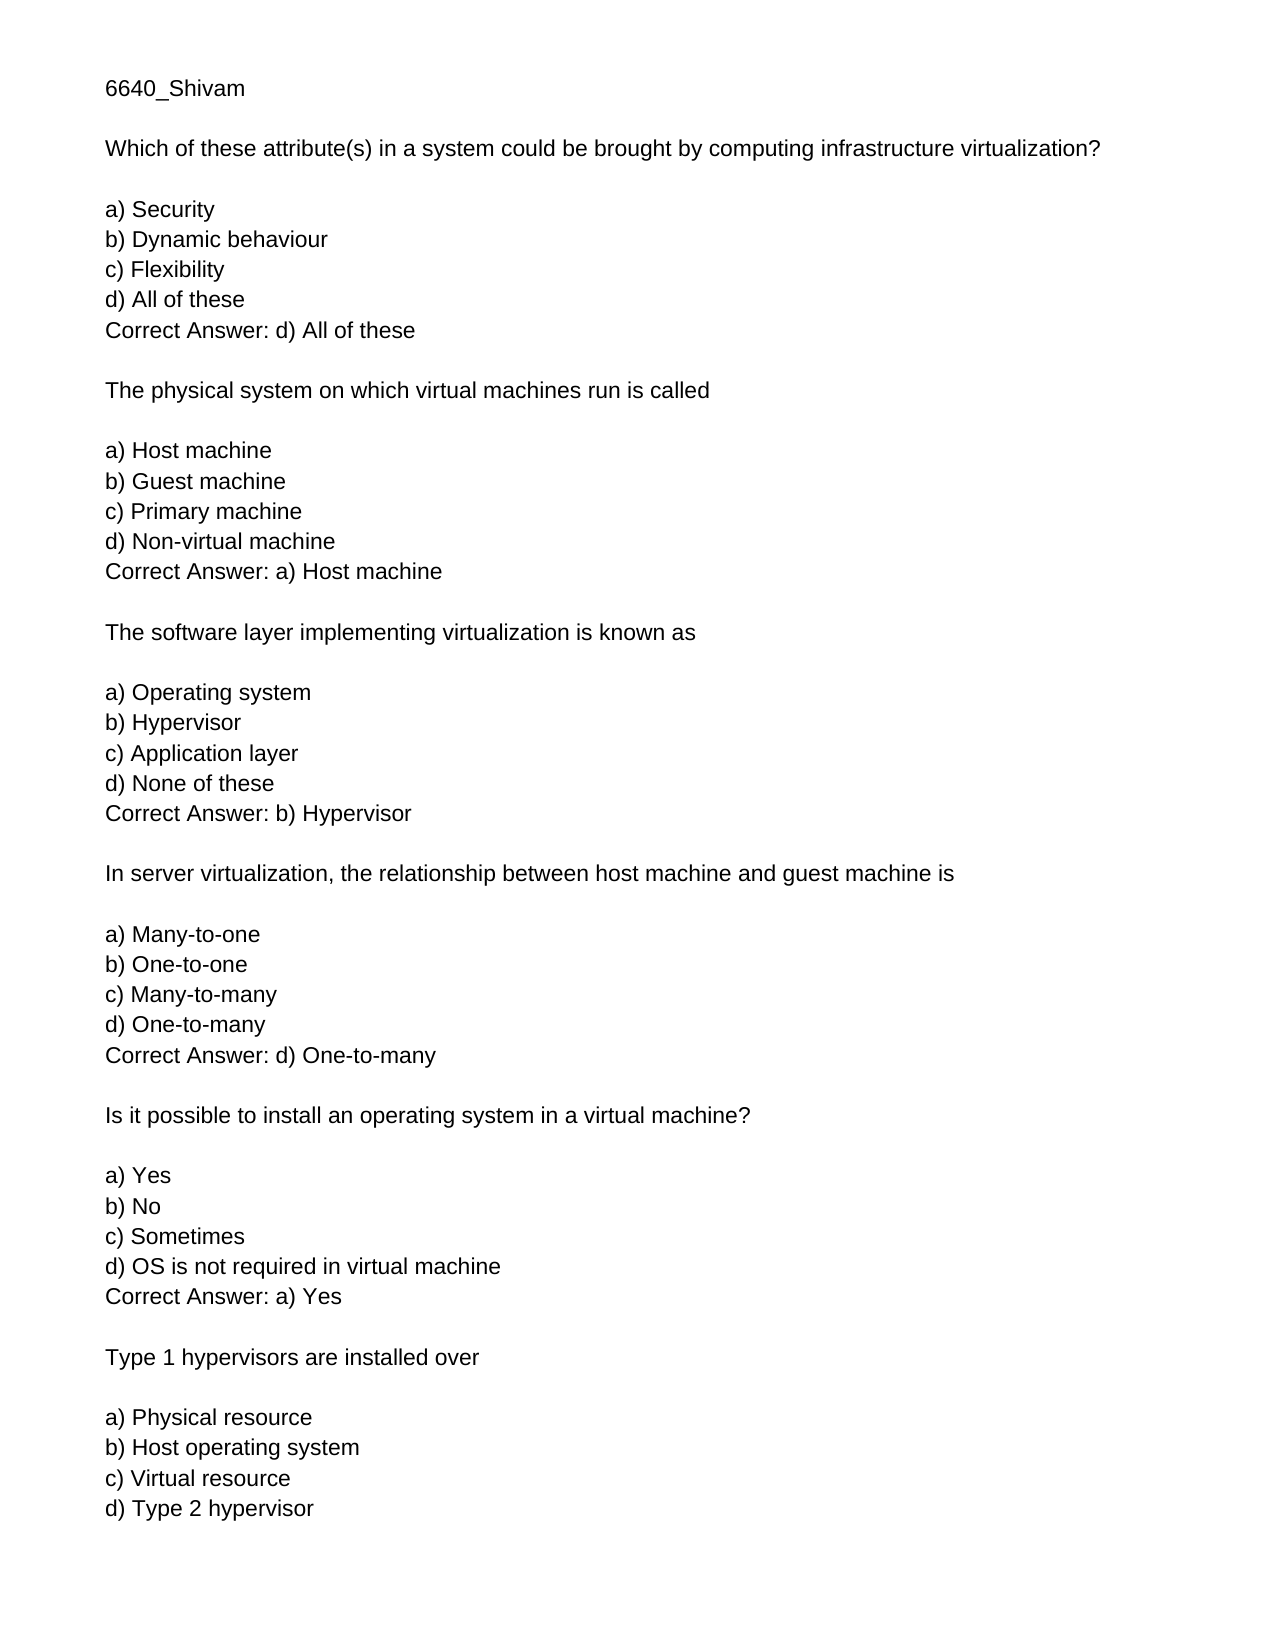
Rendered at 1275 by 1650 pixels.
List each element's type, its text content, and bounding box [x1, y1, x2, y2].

text a) Many-to-one [105, 921, 1170, 947]
text d) All of these [105, 286, 1170, 313]
text a) Operating system [105, 679, 1170, 706]
text Is it possible to install an operating system in a virtual machine? [105, 1102, 1170, 1128]
text Correct Answer: a) Yes [105, 1283, 1170, 1310]
text Which of these attribute(s) in a system could be brought by computing infrastructure virtualization? [105, 135, 1170, 162]
text In server virtualization, the relationship between host machine and guest machine is [105, 860, 1170, 887]
text b) Hypervisor [105, 709, 1170, 736]
text c) Virtual resource [105, 1464, 1170, 1491]
text c) Sometimes [105, 1223, 1170, 1249]
text d) Type 2 hypervisor [105, 1495, 1170, 1521]
text d) None of these [105, 770, 1170, 796]
text Correct Answer: d) All of these [105, 317, 1170, 343]
text Correct Answer: b) Hypervisor [105, 800, 1170, 826]
text a) Host machine [105, 437, 1170, 464]
text The software layer implementing virtualization is known as [105, 619, 1170, 645]
text b) Host operating system [105, 1434, 1170, 1461]
text a) Security [105, 196, 1170, 222]
text Type 1 hypervisors are installed over [105, 1344, 1170, 1370]
text c) Application layer [105, 739, 1170, 766]
text b) No [105, 1193, 1170, 1219]
text b) Guest machine [105, 468, 1170, 494]
text Correct Answer: d) One-to-many [105, 1042, 1170, 1068]
text c) Many-to-many [105, 981, 1170, 1008]
text b) Dynamic behaviour [105, 226, 1170, 252]
text The physical system on which virtual machines run is called [105, 377, 1170, 403]
text b) One-to-one [105, 951, 1170, 977]
text Correct Answer: a) Host machine [105, 558, 1170, 585]
text c) Primary machine [105, 498, 1170, 524]
text c) Flexibility [105, 256, 1170, 283]
text a) Physical resource [105, 1404, 1170, 1431]
text d) One-to-many [105, 1011, 1170, 1038]
text d) OS is not required in virtual machine [105, 1253, 1170, 1279]
text d) Non-virtual machine [105, 528, 1170, 554]
text a) Yes [105, 1162, 1170, 1189]
